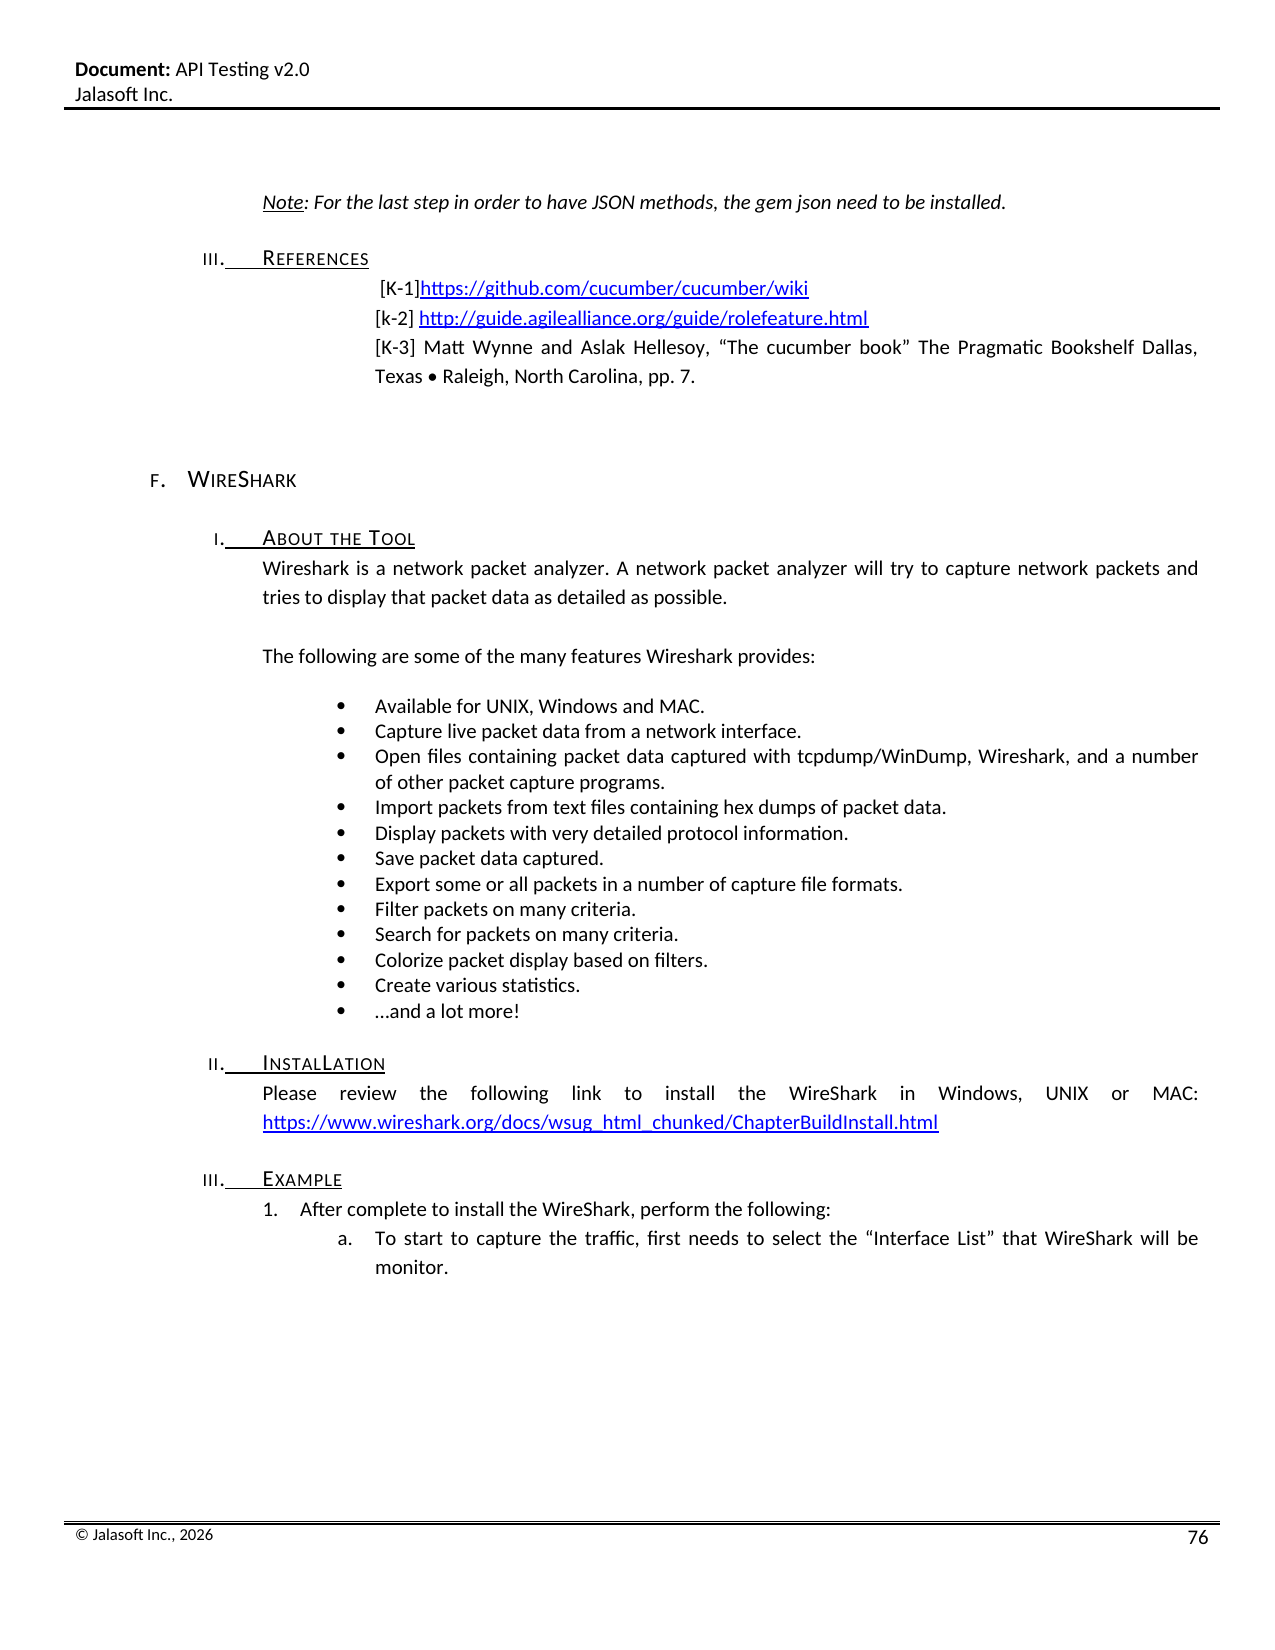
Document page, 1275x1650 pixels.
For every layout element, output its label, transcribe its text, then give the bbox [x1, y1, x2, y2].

list Capture live packet data from a network interface. [337, 718, 1200, 744]
list Filter packets on many criteria. [337, 896, 1200, 922]
list Display packets with very detailed protocol information. [337, 820, 1200, 845]
subtitle References [225, 243, 1200, 271]
list Search for packets on many criteria. [337, 922, 1200, 947]
list …and a lot more! [337, 998, 1200, 1023]
list Available for UNIX, Windows and MAC. [337, 693, 1200, 718]
list To start to capture the traffic, first needs to select the “Interface List” that WireShark will be monitor. [337, 1225, 1200, 1280]
list Import packets from text files containing hex dumps of packet data. [337, 794, 1200, 820]
list [K-1]https://github.com/cucumber/cucumber/wiki [375, 276, 1200, 301]
text Please review the following link to install the WireShark in Windows, UNIX or MAC: https://www.wireshark.org/docs/wsug_html_chunked/ChapterBuildInstall.html [262, 1080, 1200, 1135]
list Colorize packet display based on filters. [337, 947, 1200, 972]
list Wireshark is a network packet analyzer. A network packet analyzer will try to capture network packets and tries to display that packet data as detailed as possible. [262, 555, 1200, 610]
list The following are some of the many features Wireshark provides: [262, 643, 1200, 668]
list Open files containing packet data captured with tcpdump/WinDump, Wireshark, and a number of other packet capture programs. [337, 744, 1200, 794]
list Save packet data captured. [337, 845, 1200, 871]
subtitle WireShark [150, 463, 1200, 494]
list After complete to install the WireShark, perform the following: [262, 1196, 1200, 1221]
list Note: For the last step in order to have JSON methods, the gem json need to be installed. [262, 189, 1200, 215]
subtitle InstalLation [225, 1048, 1200, 1076]
subtitle Example [225, 1164, 1200, 1192]
list Export some or all packets in a number of capture file formats. [337, 871, 1200, 896]
list [K-3] Matt Wynne and Aslak Hellesoy, “The cucumber book” The Pragmatic Bookshelf Dallas, Texas • Raleigh, North Carolina, pp. 7. [375, 334, 1200, 388]
list Create various statistics. [337, 972, 1200, 998]
subtitle About the Tool [225, 523, 1200, 551]
list [k-2] http://guide.agilealliance.org/guide/rolefeature.html [375, 305, 1200, 330]
